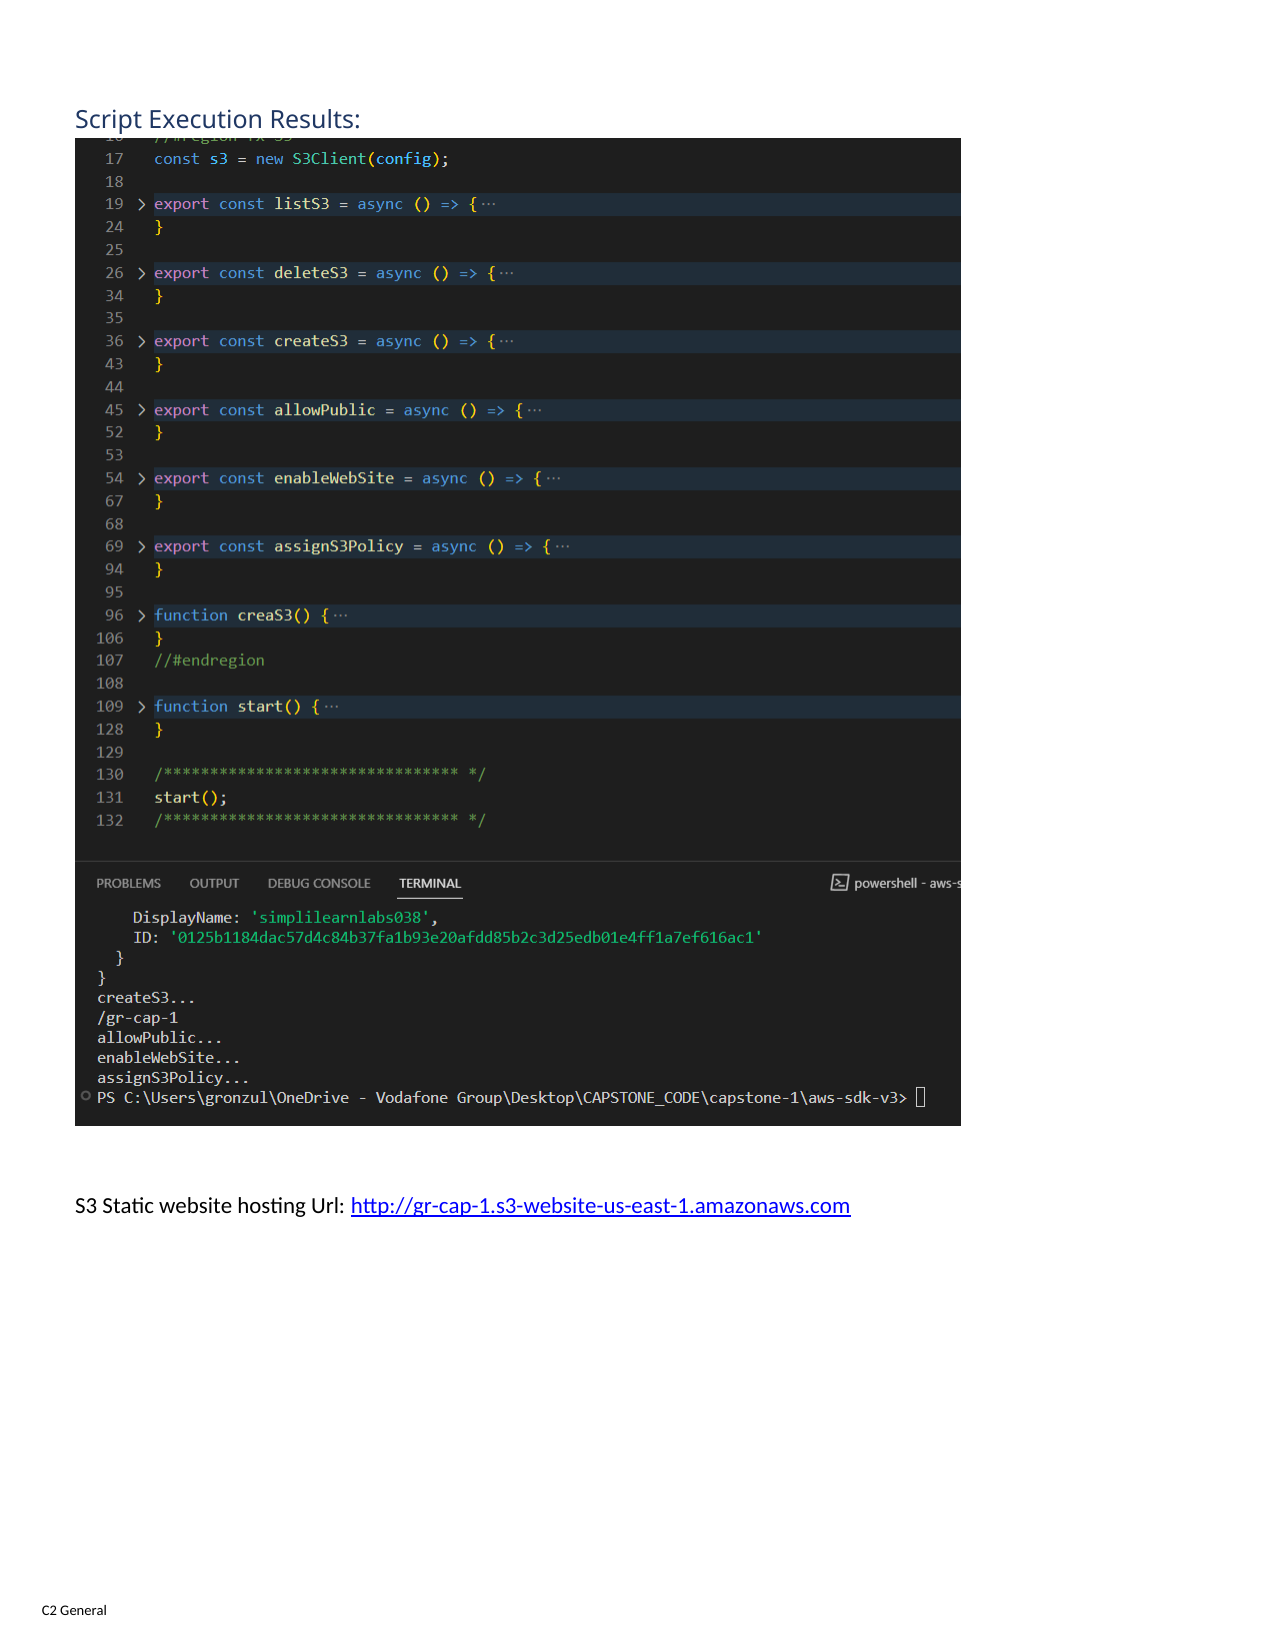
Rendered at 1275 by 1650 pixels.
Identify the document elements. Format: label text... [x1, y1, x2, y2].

subtitle Script Execution Results: [75, 102, 1200, 136]
picture [75, 138, 961, 1126]
text S3 Static website hosting Url: http://gr-cap-1.s3-website-us-east-1.amazonaws.com [75, 1191, 1200, 1219]
